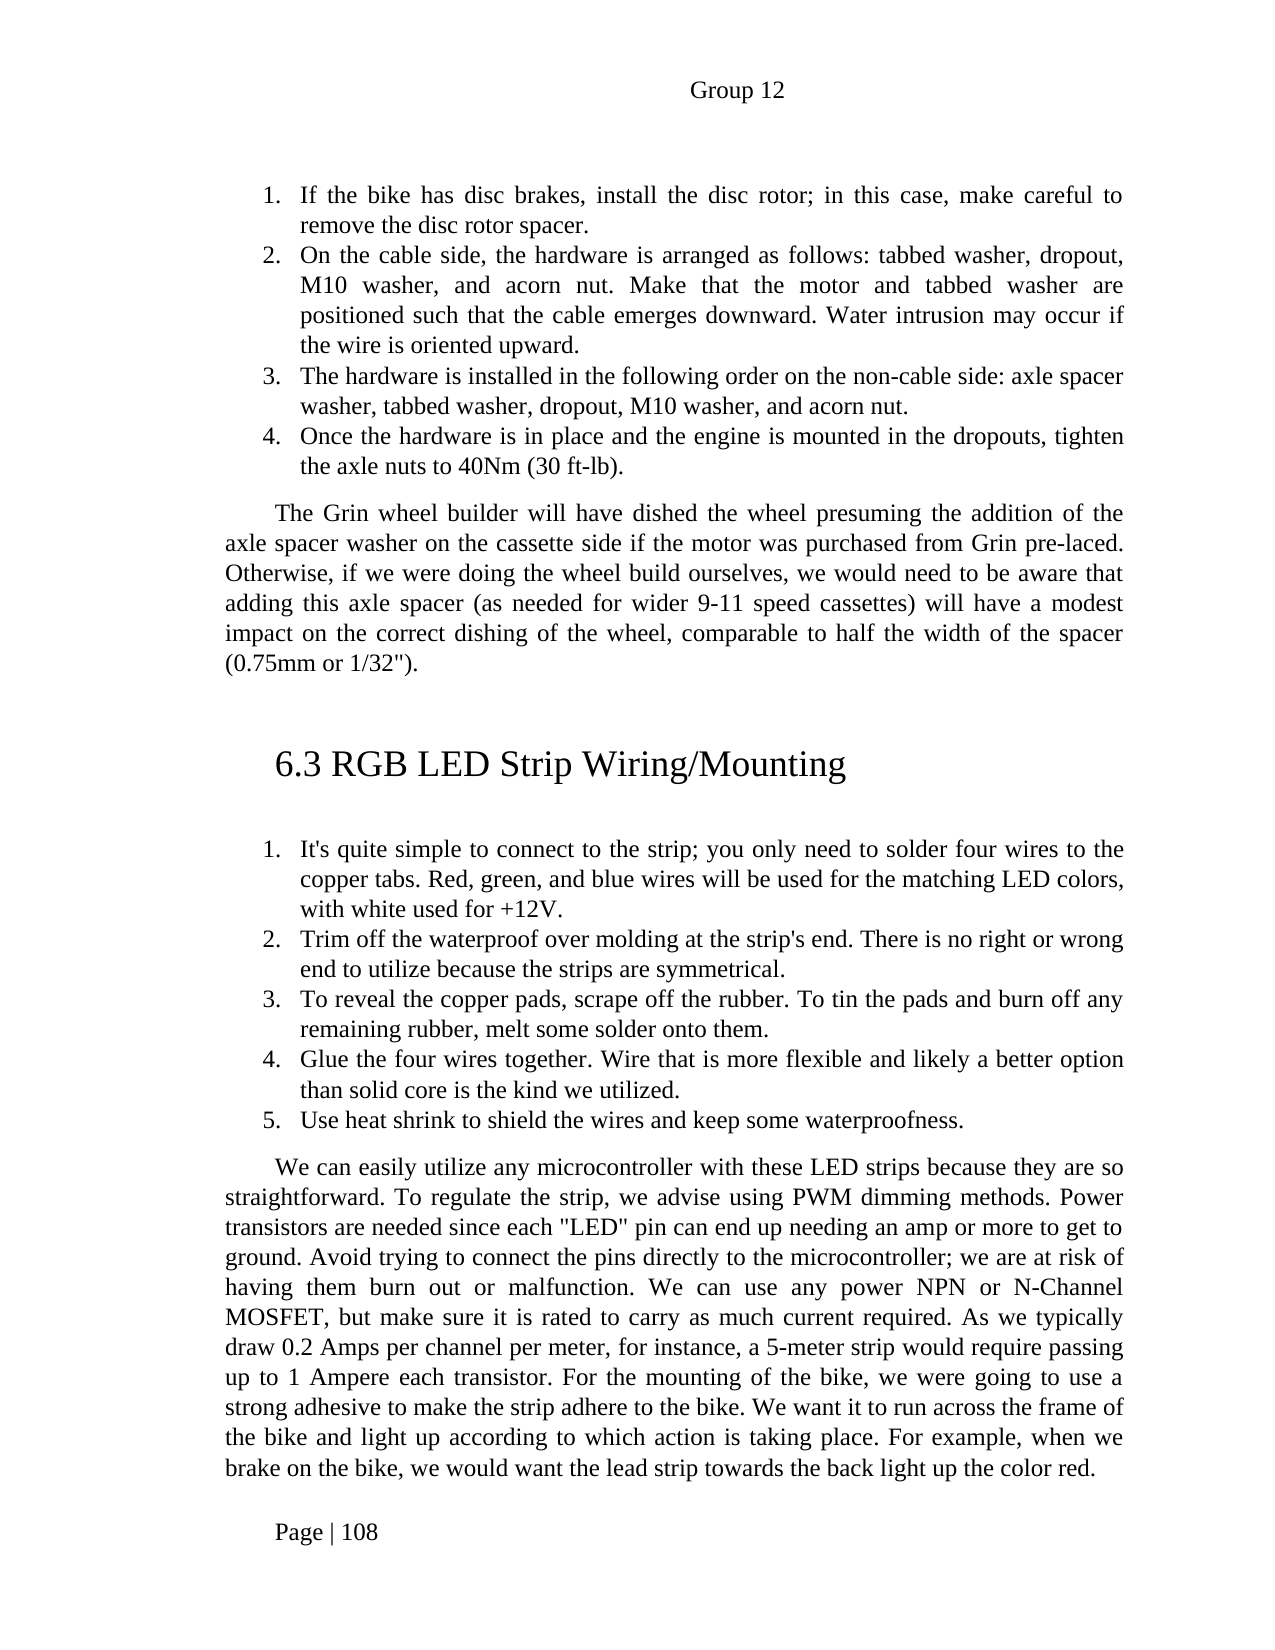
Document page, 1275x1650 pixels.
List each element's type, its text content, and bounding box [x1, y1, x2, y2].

text The Grin wheel builder will have dished the wheel presuming the addition of the axle spacer washer on the cassette side if the motor was purchased from Grin pre-laced. Otherwise, if we were doing the wheel build ourselves, we would need to be aware that adding this axle spacer (as needed for wider 9-11 speed cassettes) will have a modest impact on the correct dishing of the wheel, comparable to half the width of the spacer (0.75mm or 1/32"). [225, 498, 1125, 677]
list It's quite simple to connect to the strip; you only need to solder four wires to the copper tabs. Red, green, and blue wires will be used for the matching LED colors, with white used for +12V. [262, 834, 1125, 923]
list To reveal the copper pads, scrape off the rubber. To tin the pads and burn off any remaining rubber, melt some solder onto them. [262, 984, 1125, 1043]
list Once the hardware is in place and the engine is mounted in the dropouts, tighten the axle nuts to 40Nm (30 ft-lb). [262, 421, 1125, 480]
list Trim off the waterproof over molding at the strip's end. There is no right or wrong end to utilize because the strips are symmetrical. [262, 924, 1125, 983]
text We can easily utilize any microcontroller with these LED strips because they are so straightforward. To regulate the strip, we advise using PWM dimming methods. Power transistors are needed since each "LED" pin can end up needing an amp or more to get to ground. Avoid trying to connect the pins directly to the microcontroller; we are at risk of having them burn out or malfunction. We can use any power NPN or N-Channel MOSFET, but make sure it is rated to carry as much current required. As we typically draw 0.2 Amps per channel per meter, for instance, a 5-meter strip would require passing up to 1 Ampere each transistor. For the mounting of the bike, we were going to use a strong adhesive to make the strip adhere to the bike. We want it to run across the frame of the bike and light up according to which action is taking place. For example, when we brake on the bike, we would want the lead strip towards the back light up the color red. [225, 1152, 1125, 1481]
list Glue the four wires together. Wire that is more flexible and likely a better option than solid core is the kind we utilized. [262, 1044, 1125, 1103]
list Use heat shrink to shield the wires and keep some waterproofness. [262, 1105, 1125, 1133]
list On the cable side, the hardware is arranged as follows: tabbed washer, dropout, M10 washer, and acorn nut. Make that the motor and tabbed washer are positioned such that the cable emerges downward. Water intrusion may occur if the wire is oriented upward. [262, 240, 1125, 359]
subtitle 6.3 RGB LED Strip Wiring/Mounting [225, 742, 1125, 785]
list If the bike has disc brakes, install the disc rotor; in this case, make careful to remove the disc rotor spacer. [262, 180, 1125, 239]
list The hardware is installed in the following order on the non-cable side: axle spacer washer, tabbed washer, dropout, M10 washer, and acorn nut. [262, 361, 1125, 419]
